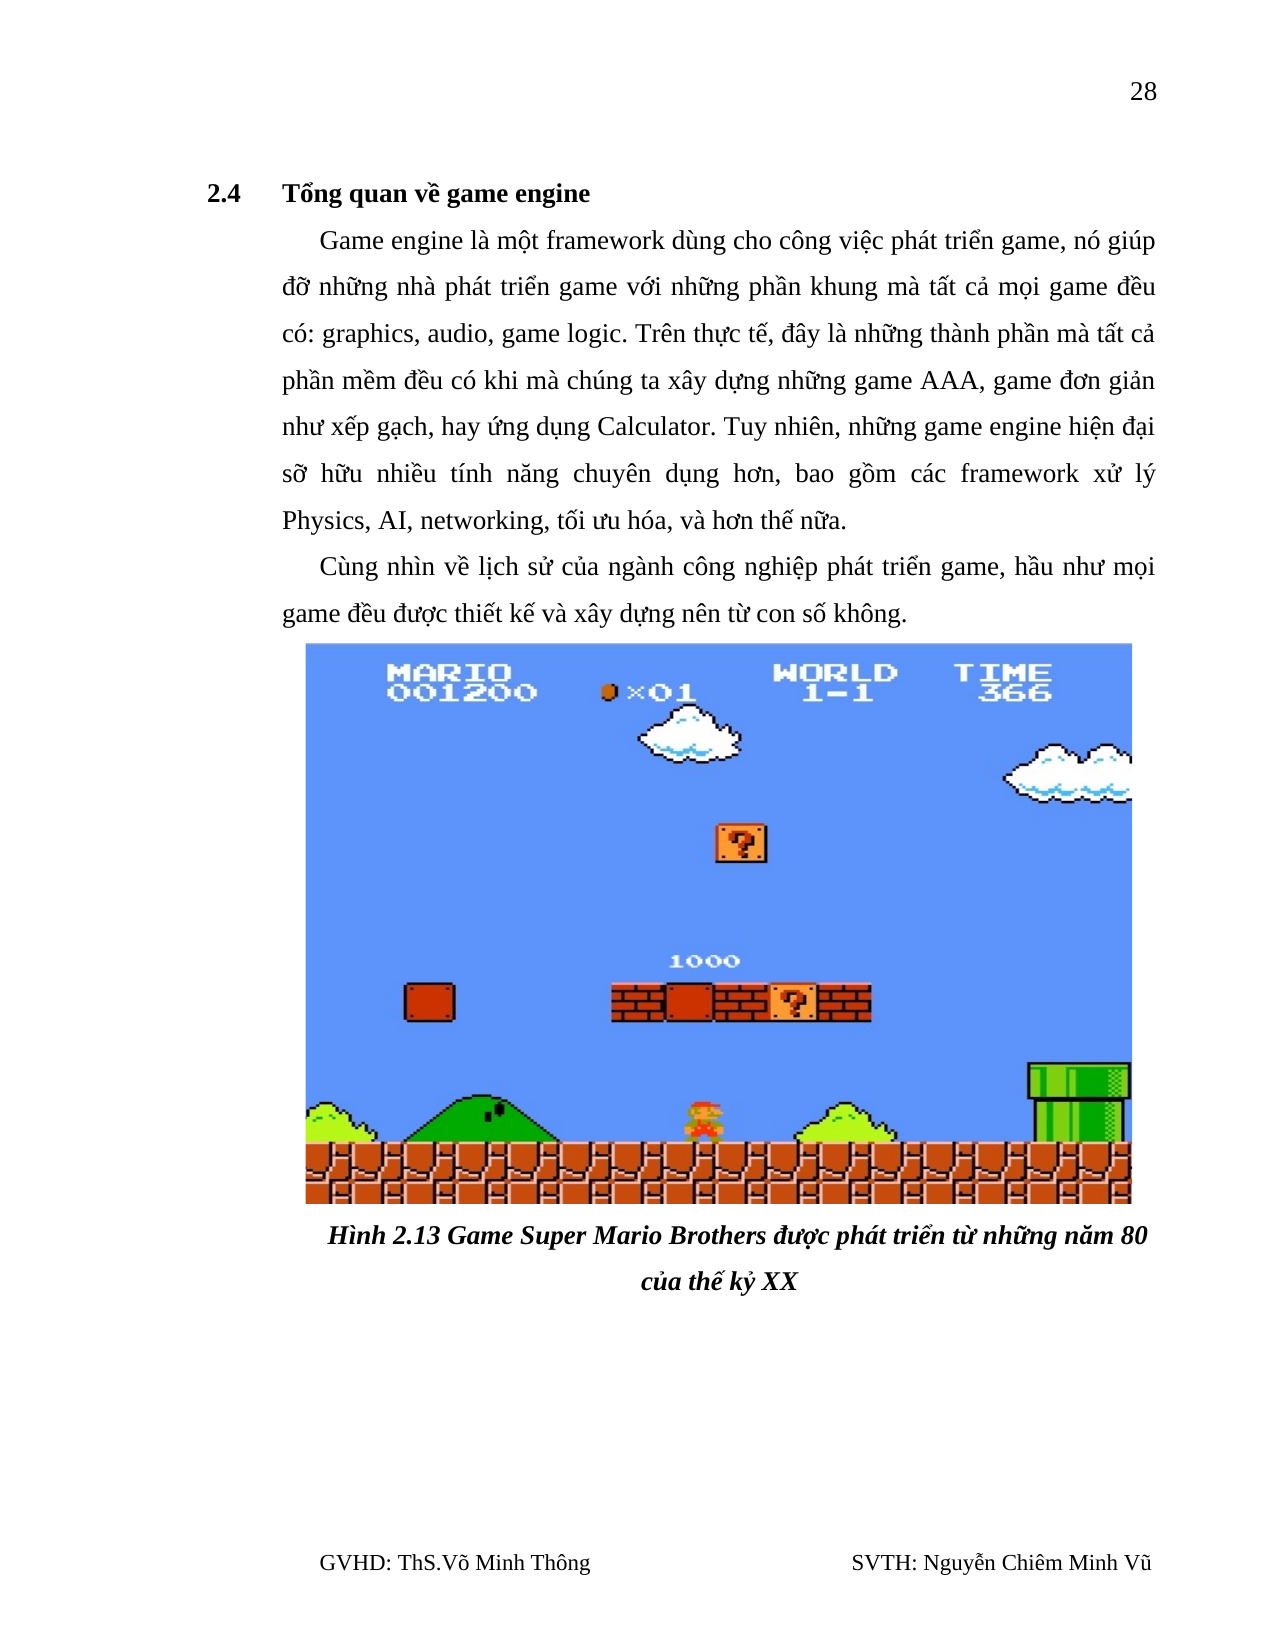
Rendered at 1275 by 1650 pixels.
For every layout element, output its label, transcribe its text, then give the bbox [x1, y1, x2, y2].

text Game engine là một framework dùng cho công việc phát triển game, nó giúp đỡ những nhà phát triển game với những phần khung mà tất cả mọi game đều có: graphics, audio, game logic. Trên thực tế, đây là những thành phần mà tất cả phần mềm đều có khi mà chúng ta xây dựng những game AAA, game đơn giản như xếp gạch, hay ứng dụng Calculator. Tuy nhiên, những game engine hiện đại sỡ hữu nhiều tính năng chuyên dụng hơn, bao gồm các framework xử lý Physics, AI, networking, tối ưu hóa, và hơn thế nữa. [282, 224, 1157, 535]
subtitle Hình 2.13 Game Super Mario Brothers được phát triển từ những năm 80 của thế kỷ XX [282, 1219, 1157, 1297]
picture [305, 643, 1133, 1204]
text Cùng nhìn về lịch sử của ngành công nghiệp phát triển game, hầu như mọi game đều được thiết kế và xây dựng nên từ con số không. [282, 551, 1157, 628]
subtitle Tổng quan về game engine [207, 177, 1157, 208]
